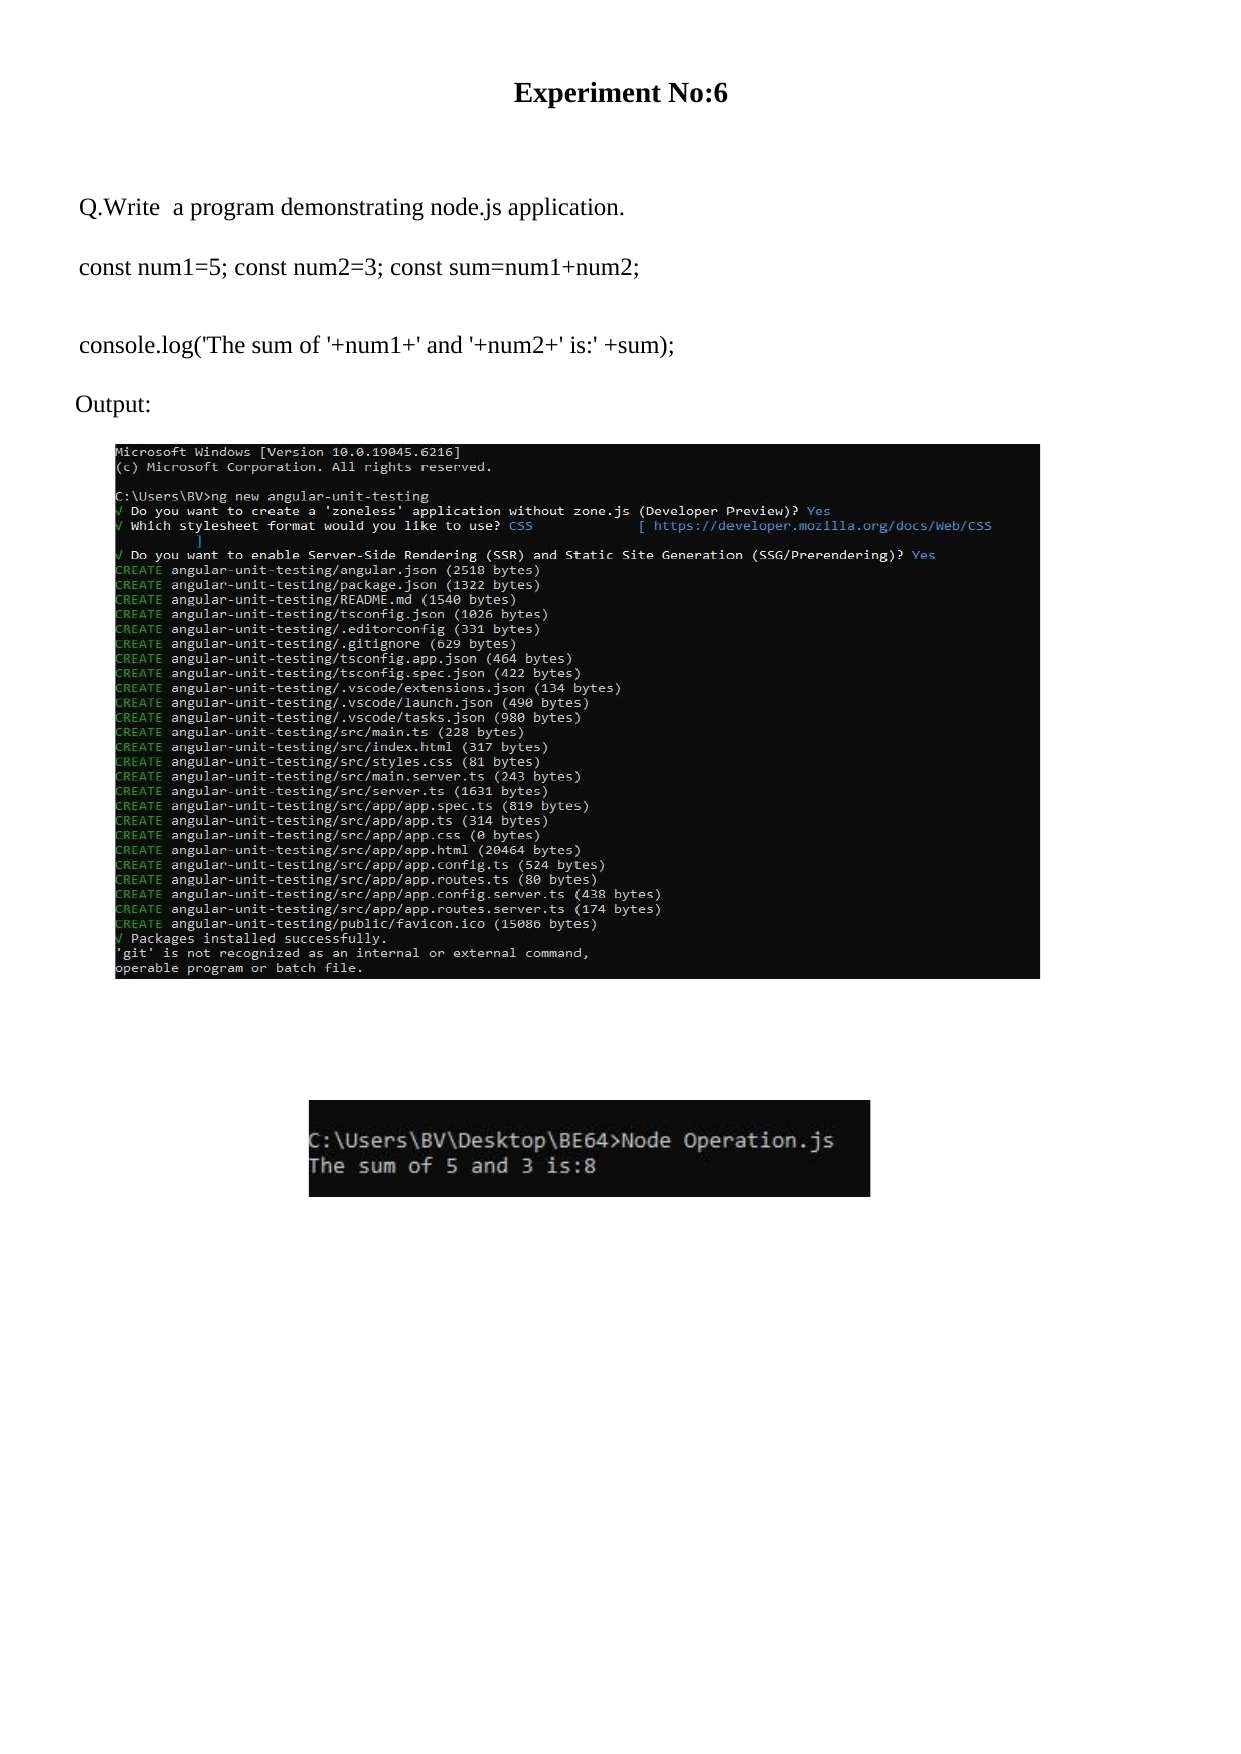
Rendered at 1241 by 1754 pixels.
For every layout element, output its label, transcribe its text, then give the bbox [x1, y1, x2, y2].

text Q.Write a program demonstrating node.js application. [79, 192, 1167, 220]
picture [308, 1100, 871, 1197]
text const num1=5; const num2=3; const sum=num1+num2; [78, 252, 1167, 281]
text Experiment No:6 [75, 75, 1167, 108]
text Output: [75, 389, 1167, 418]
text console.log('The sum of '+num1+' and '+num2+' is:' +sum); [79, 330, 1167, 359]
picture [115, 442, 1041, 979]
